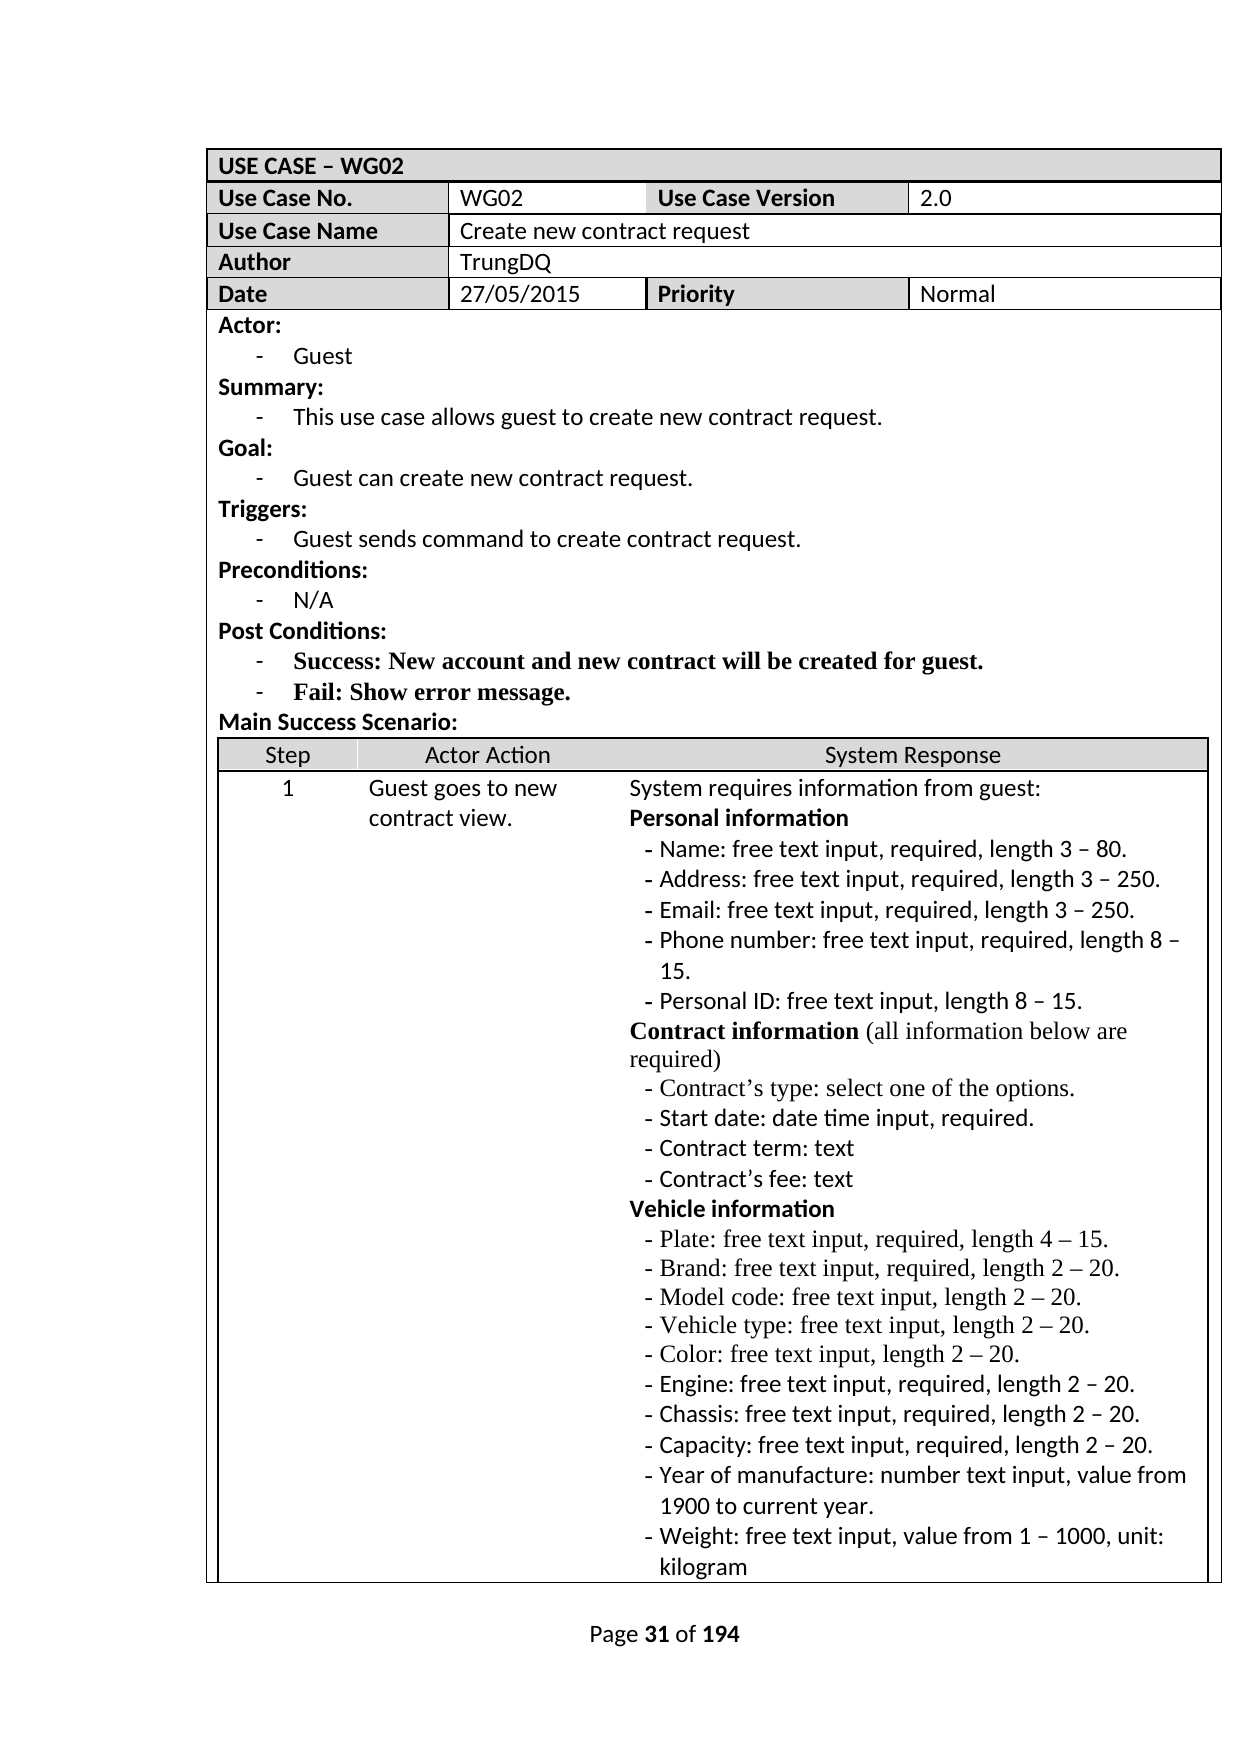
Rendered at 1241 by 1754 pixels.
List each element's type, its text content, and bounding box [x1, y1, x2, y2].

table_cell Author [207, 247, 448, 277]
table_cell 2.0 [909, 183, 1221, 213]
table_cell Normal [910, 278, 1220, 309]
table_header USE CASE – WG02 [208, 150, 1220, 180]
table_cell Use Case Version [646, 183, 908, 213]
table_cell Priority [648, 278, 908, 309]
table_cell 27/05/2015 [450, 278, 645, 309]
table_cell Use Case Name [208, 214, 448, 246]
table_cell Date [208, 278, 448, 309]
table_cell Use Case No. [207, 183, 448, 213]
table_cell WG02 [449, 183, 646, 213]
table_cell Create new contract request [450, 215, 1220, 246]
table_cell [207, 310, 1221, 1582]
table_cell TrungDQ [449, 247, 1221, 277]
